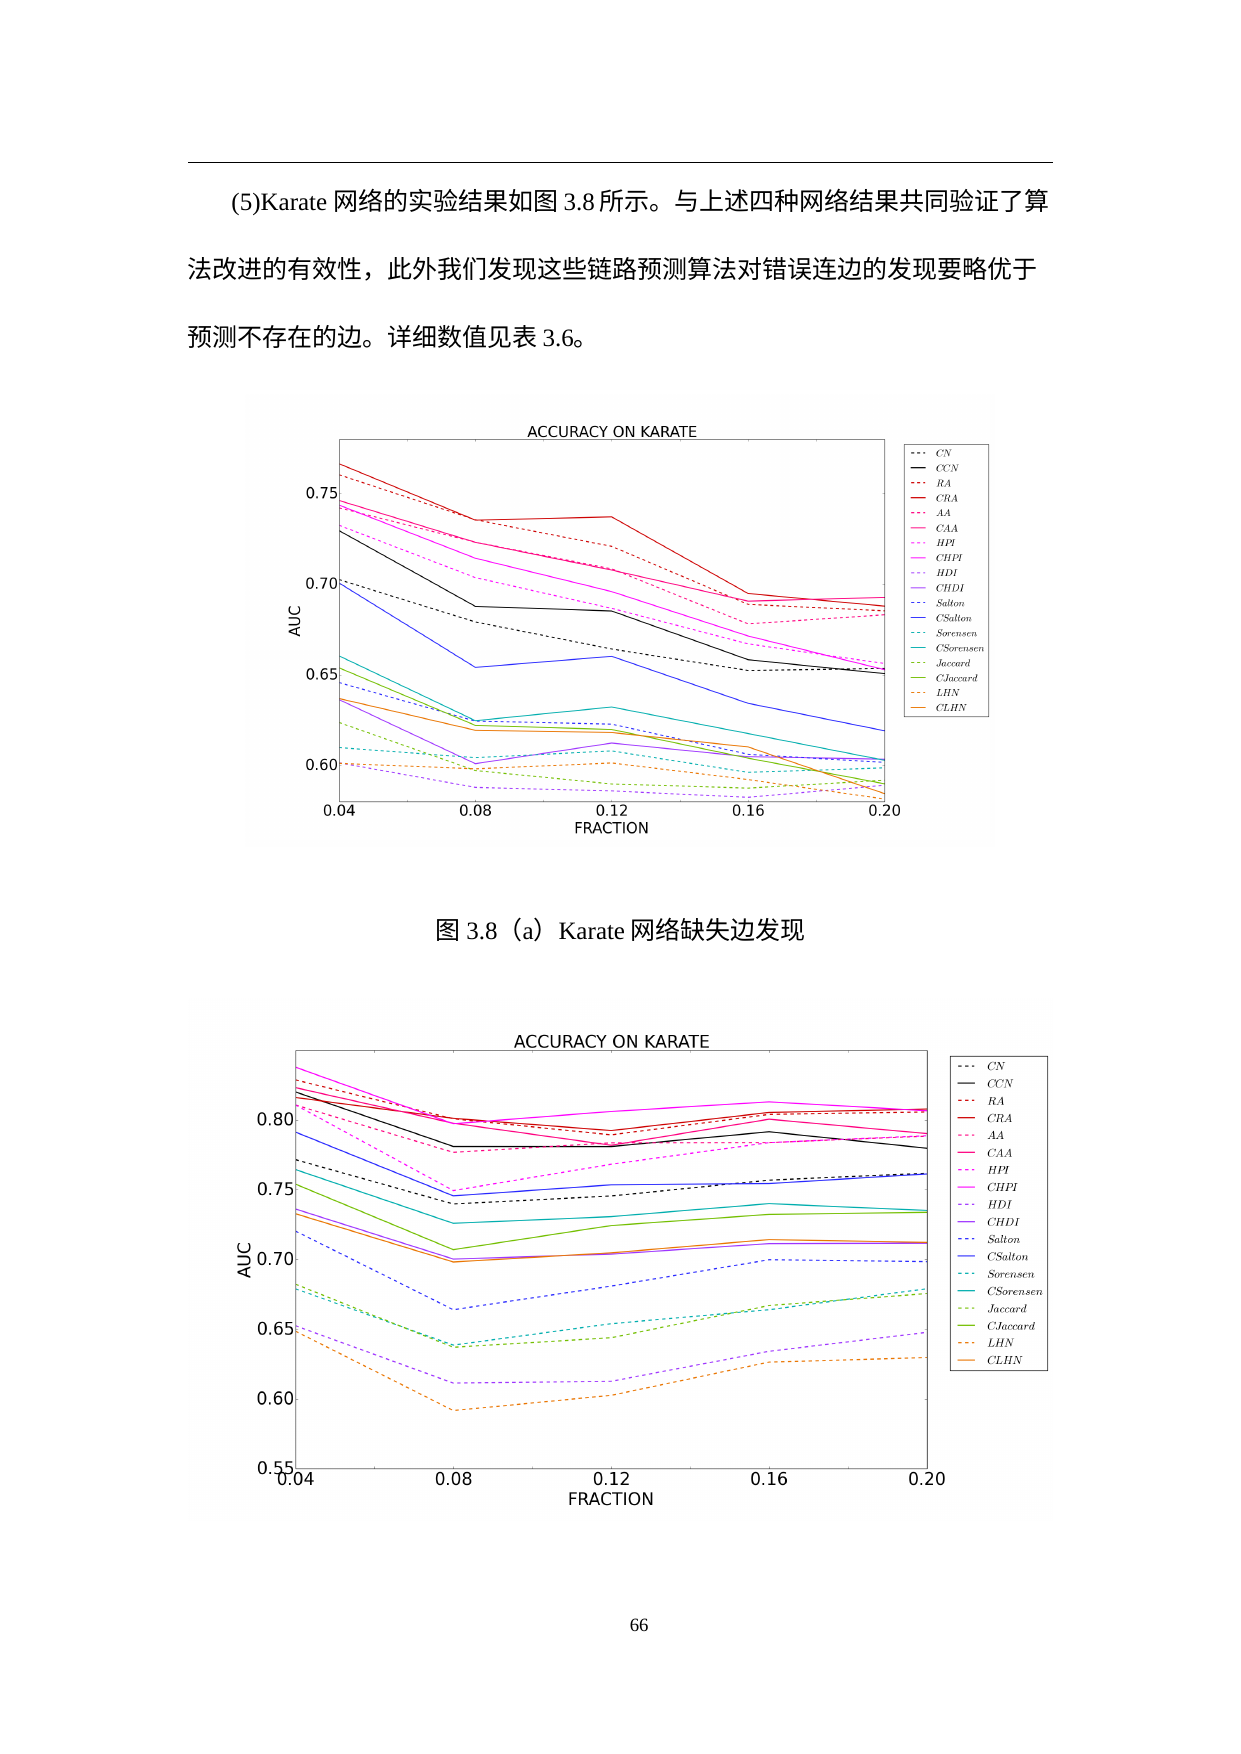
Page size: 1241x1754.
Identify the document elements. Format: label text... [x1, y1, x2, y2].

text (5)Karate 网络的实验结果如图3.8所示。与上述四种网络结果共同验证了算法改进的有效性，此外我们发现这些链路预测算法对错误连边的发现要略优于预测不存在的边。详细数值见表3.6。 [187, 166, 1053, 369]
picture [245, 394, 995, 847]
picture [187, 998, 1053, 1521]
text 图 3.8（a）Karate网络缺失边发现 [187, 895, 1053, 963]
